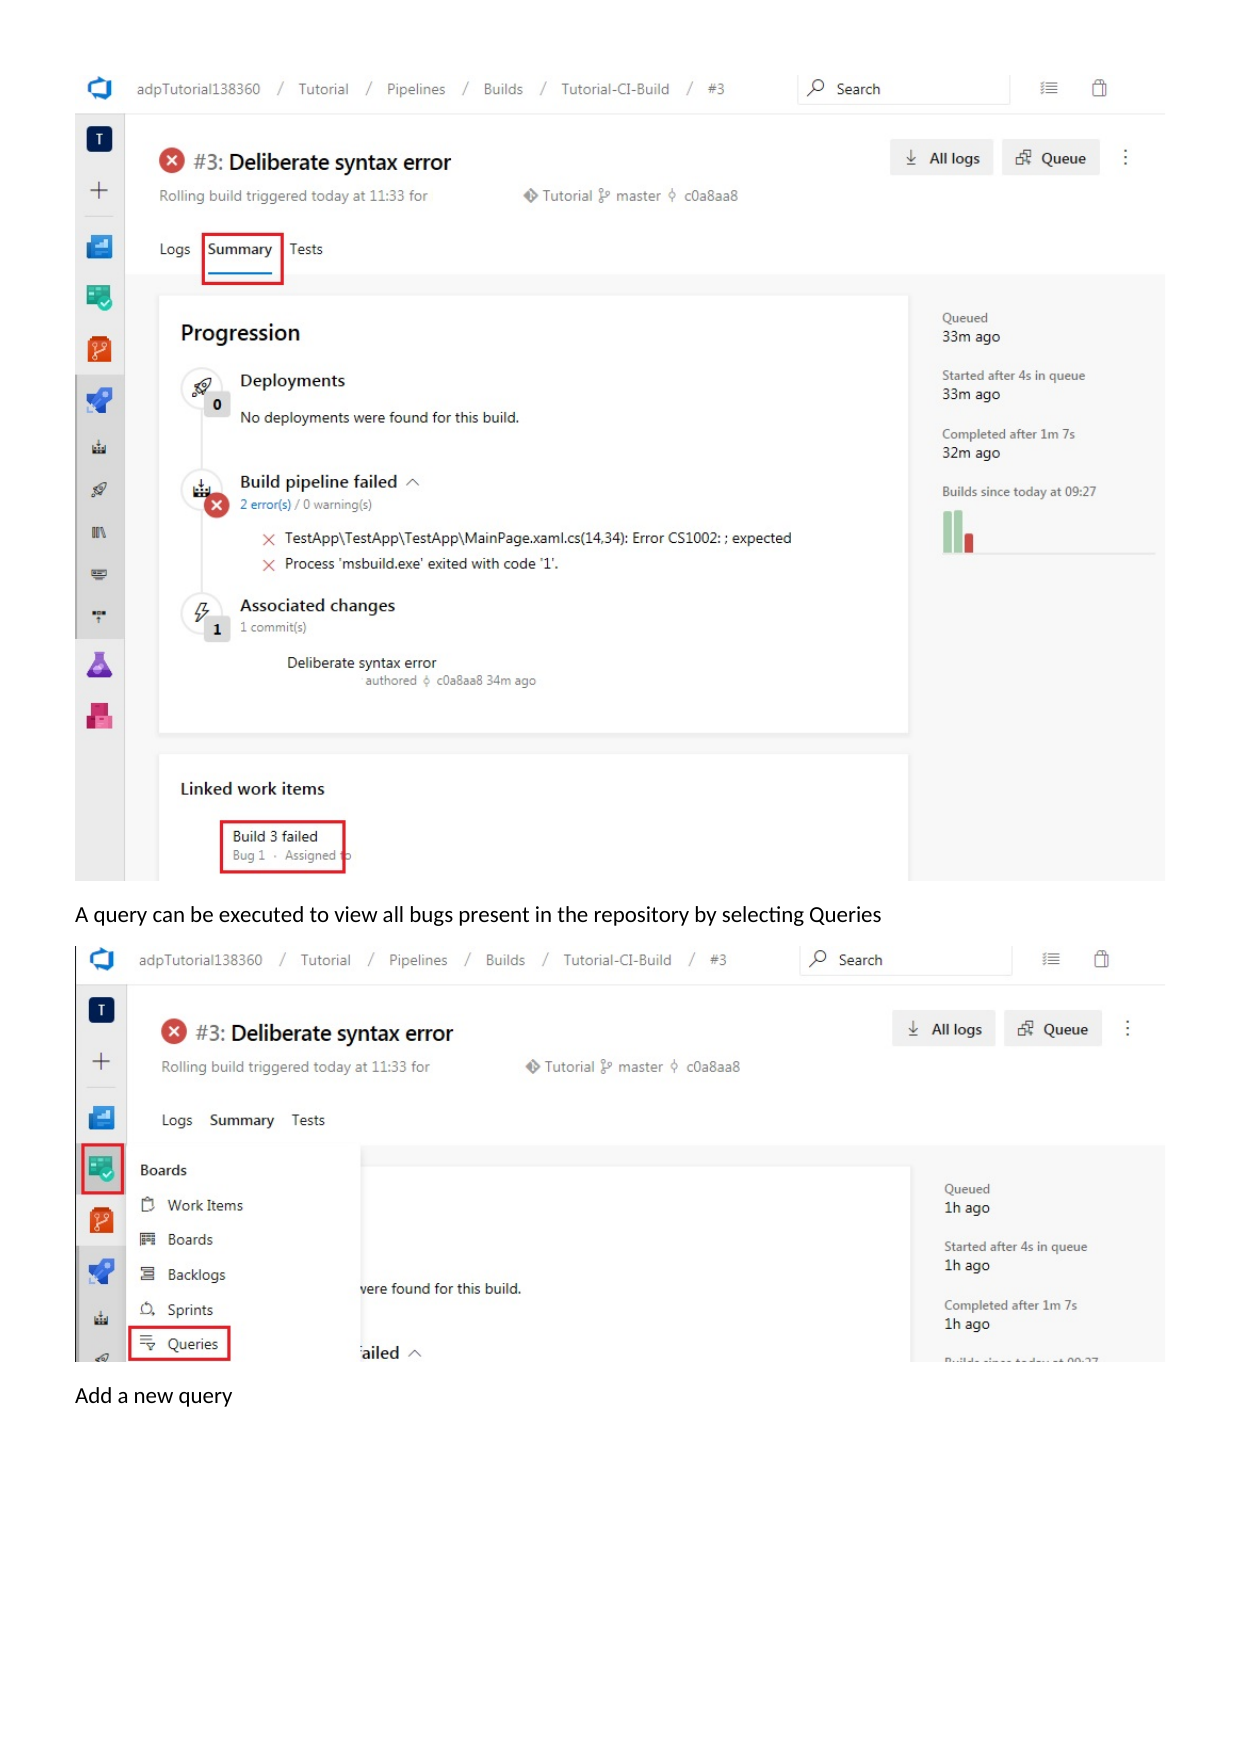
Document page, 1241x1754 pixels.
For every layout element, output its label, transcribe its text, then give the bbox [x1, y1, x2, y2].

text Add a new query [75, 1381, 1165, 1409]
text A query can be executed to view all bugs present in the repository by selecting Queries [75, 900, 1165, 928]
picture [75, 75, 1166, 881]
picture [75, 946, 1166, 1362]
